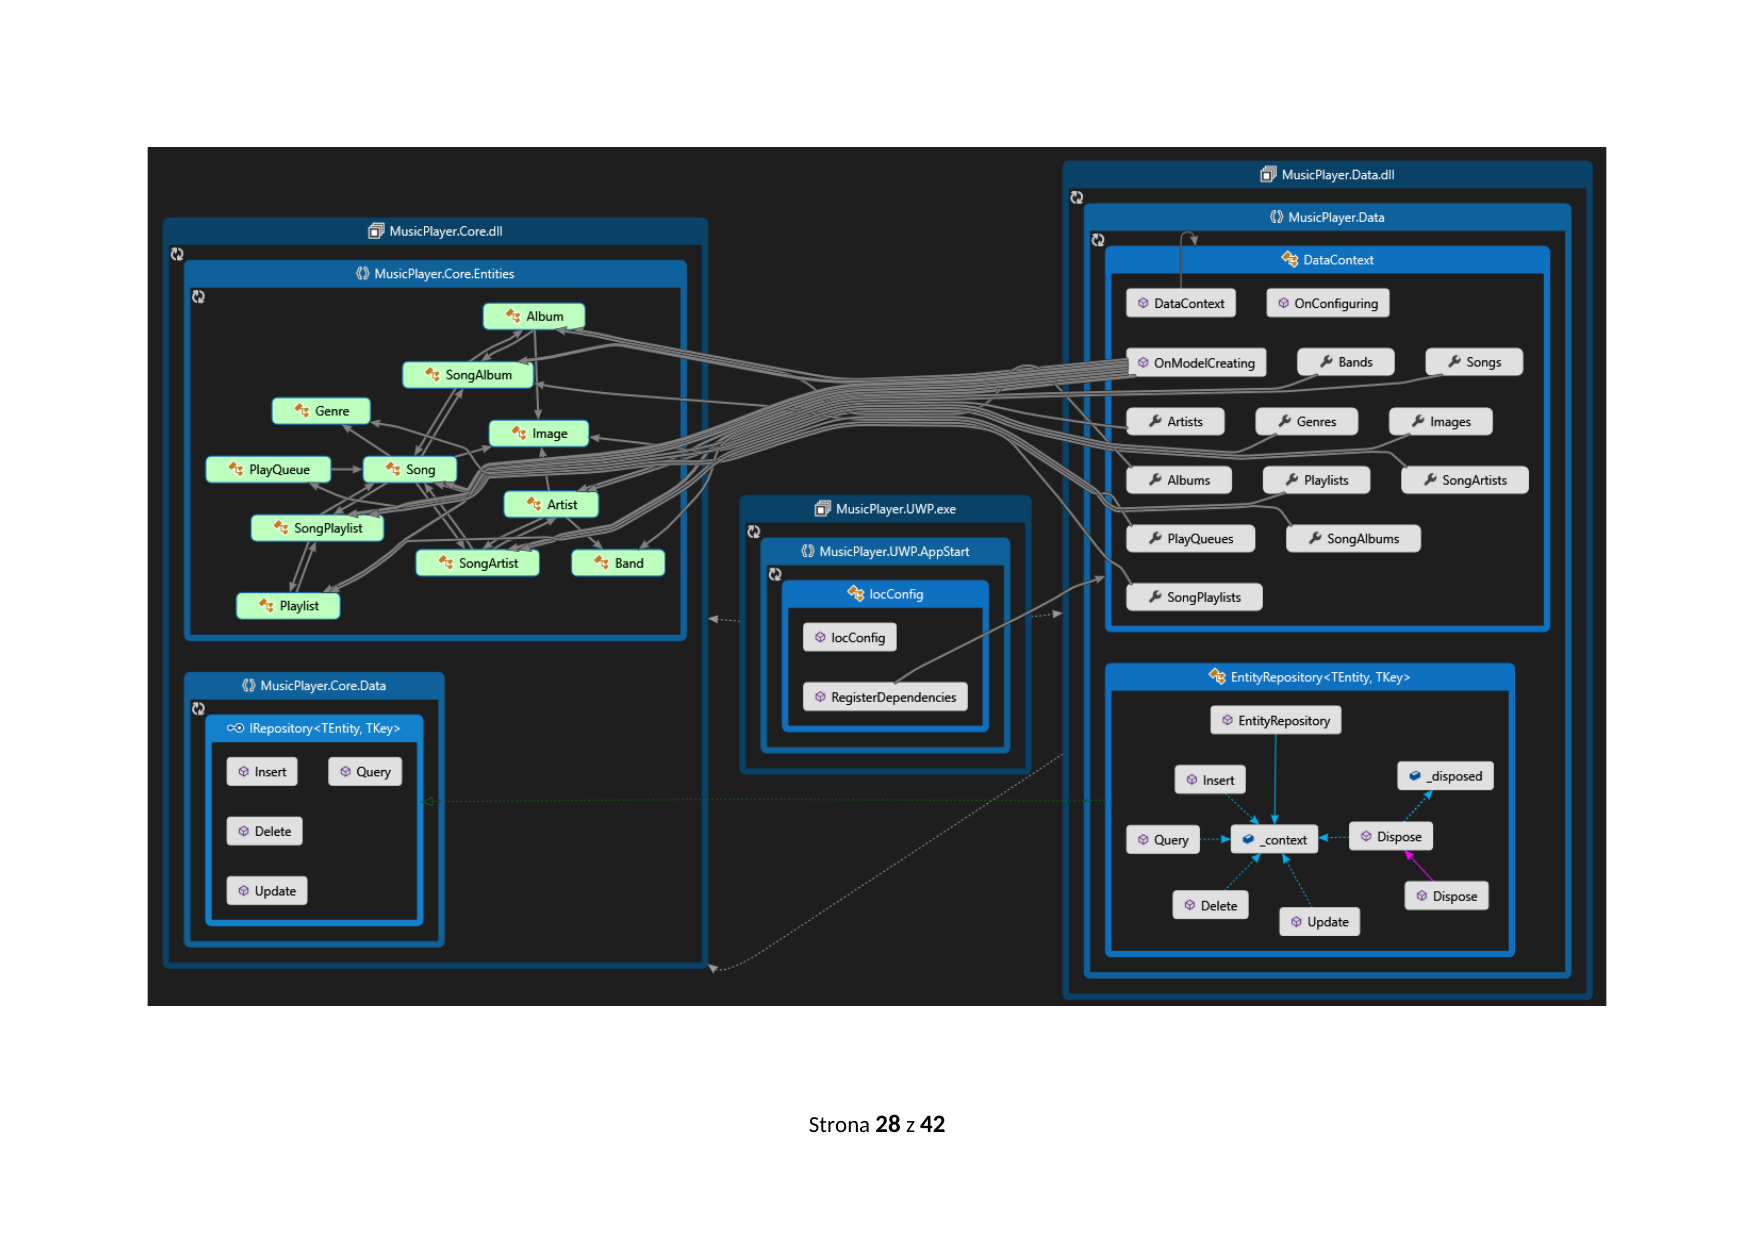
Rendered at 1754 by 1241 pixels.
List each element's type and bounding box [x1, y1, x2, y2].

picture [147, 147, 1607, 1006]
